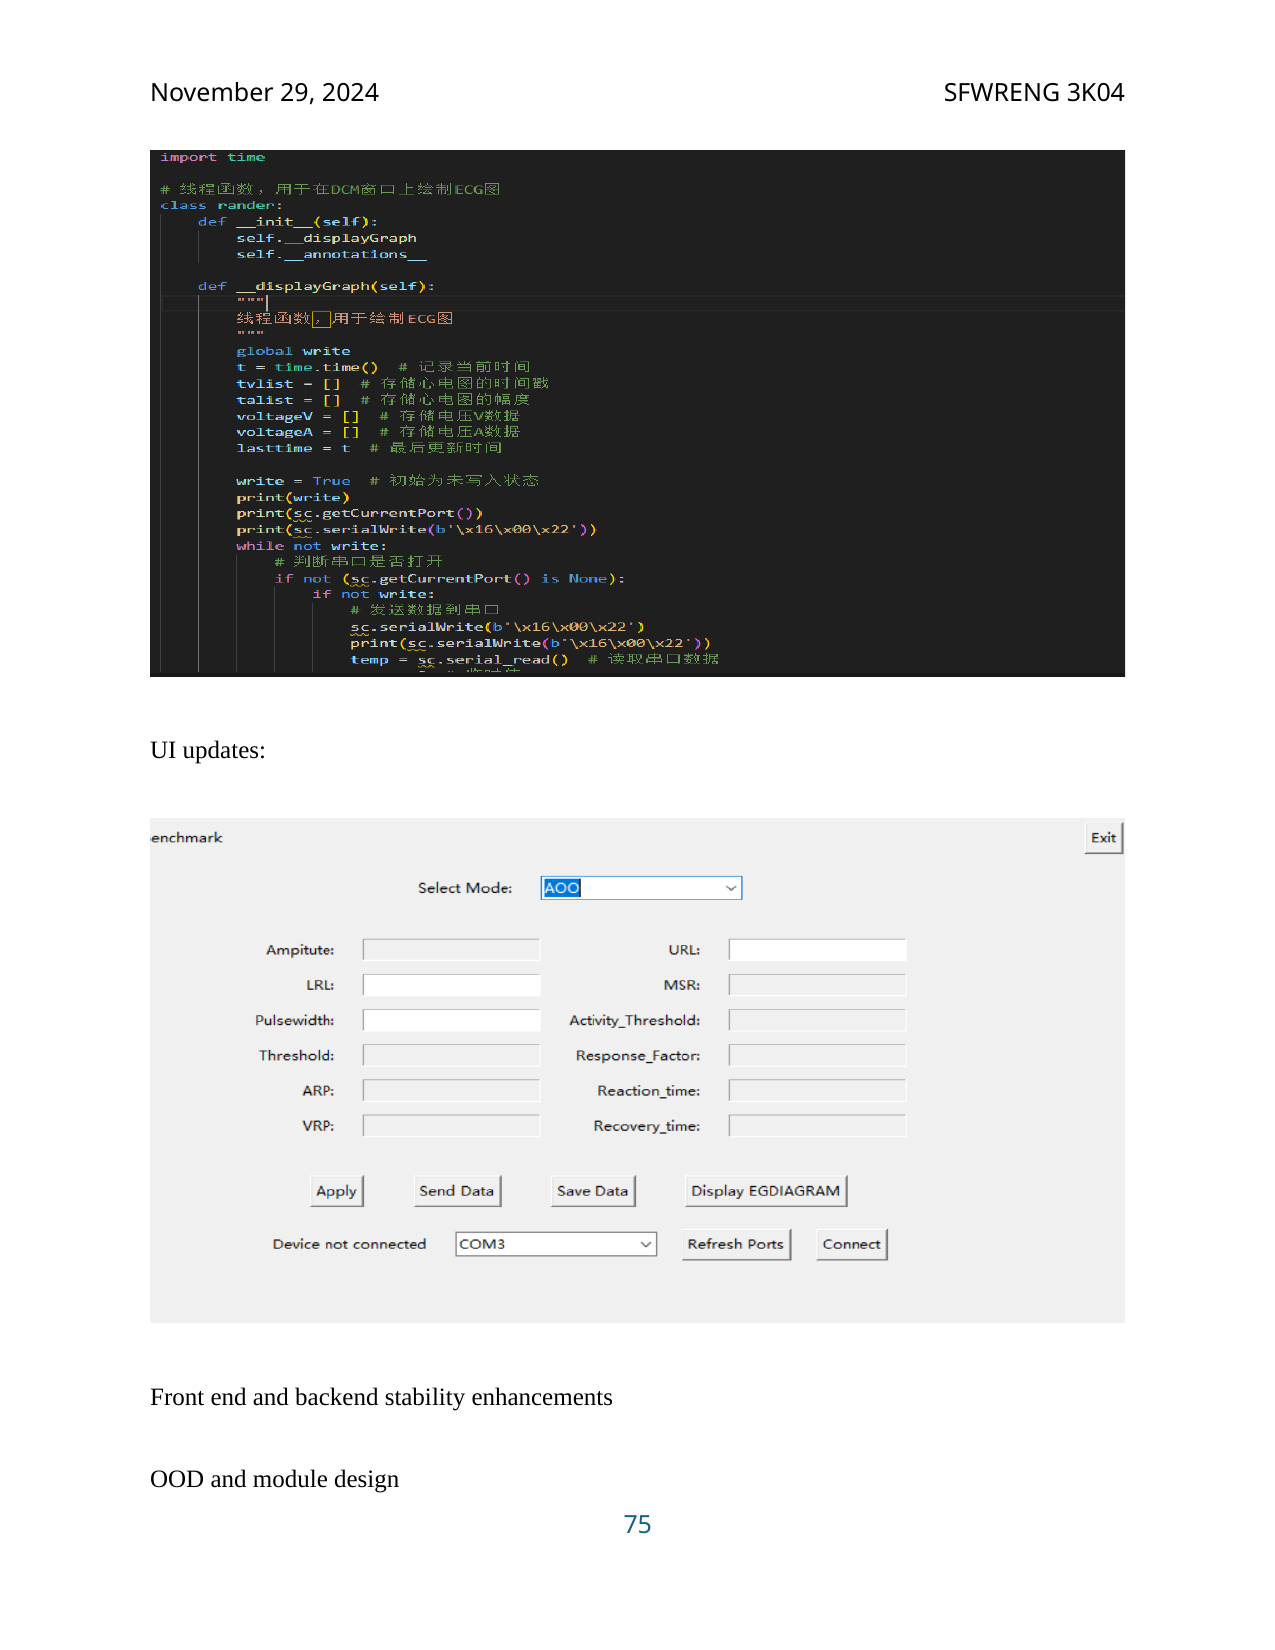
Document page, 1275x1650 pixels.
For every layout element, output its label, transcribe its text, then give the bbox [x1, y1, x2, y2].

picture [150, 150, 1125, 677]
text OOD and module design [150, 1464, 1125, 1493]
text Front end and backend stability enhancements [150, 1382, 1125, 1411]
text UI updates: [150, 736, 1125, 764]
picture [150, 818, 1125, 1323]
